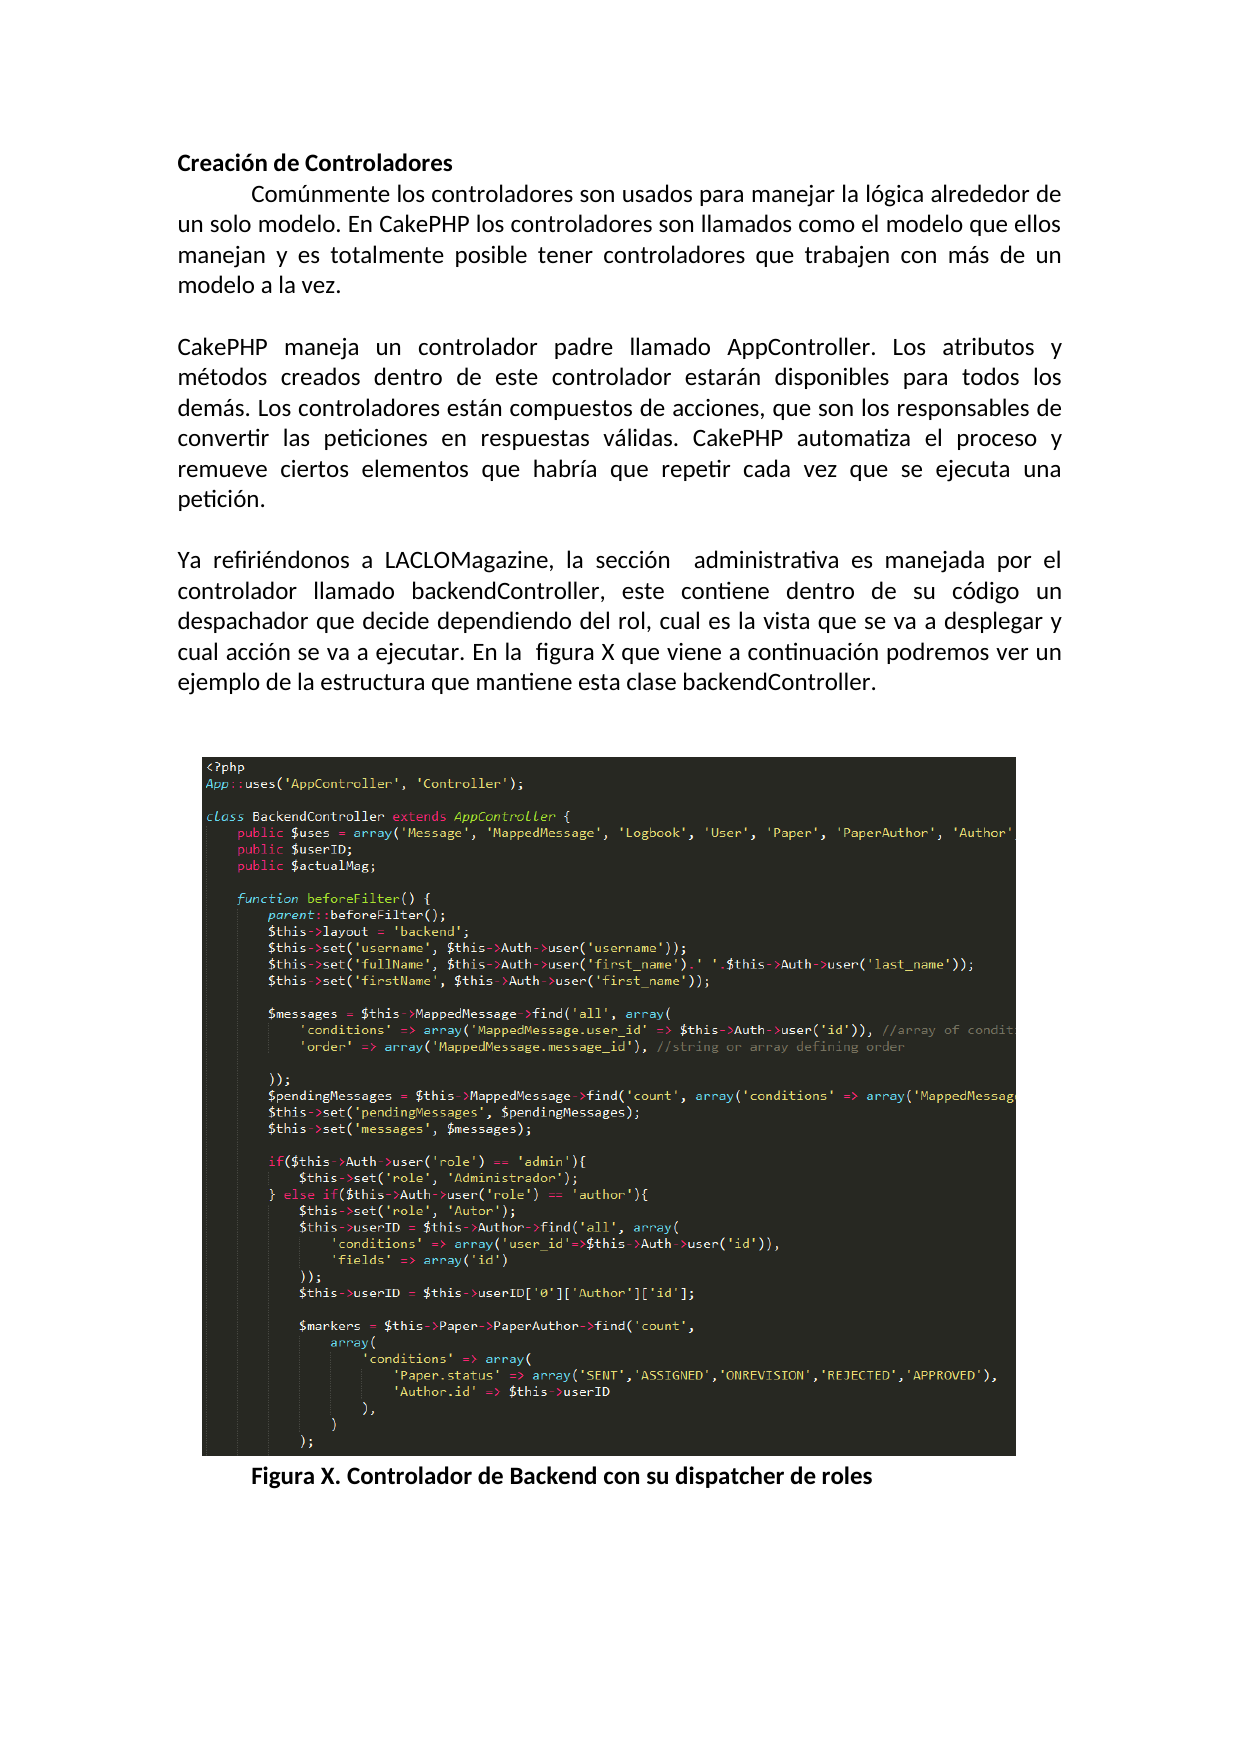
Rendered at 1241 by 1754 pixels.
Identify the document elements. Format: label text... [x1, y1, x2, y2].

list Comúnmente los controladores son usados para manejar la lógica alrededor de un solo modelo. En CakePHP los controladores son llamados como el modelo que ellos manejan y es totalmente posible tener controladores que trabajen con más de un modelo a la vez. [177, 178, 1063, 300]
picture [202, 757, 1016, 1456]
list Figura X. Controlador de Backend con su dispatcher de roles [177, 1460, 1063, 1491]
list Creación de Controladores [177, 148, 1063, 178]
list Ya refiriéndonos a LACLOMagazine, la sección administrativa es manejada por el controlador llamado backendController, este contiene dentro de su código un despachador que decide dependiendo del rol, cual es la vista que se va a desplegar y cual acción se va a ejecutar. En la figura X que viene a continuación podremos ver un ejemplo de la estructura que mantiene esta clase backendController. [177, 544, 1063, 697]
list CakePHP maneja un controlador padre llamado AppController. Los atributos y métodos creados dentro de este controlador estarán disponibles para todos los demás. Los controladores están compuestos de acciones, que son los responsables de convertir las peticiones en respuestas válidas. CakePHP automatiza el proceso y remueve ciertos elementos que habría que repetir cada vez que se ejecuta una petición. [177, 331, 1063, 514]
